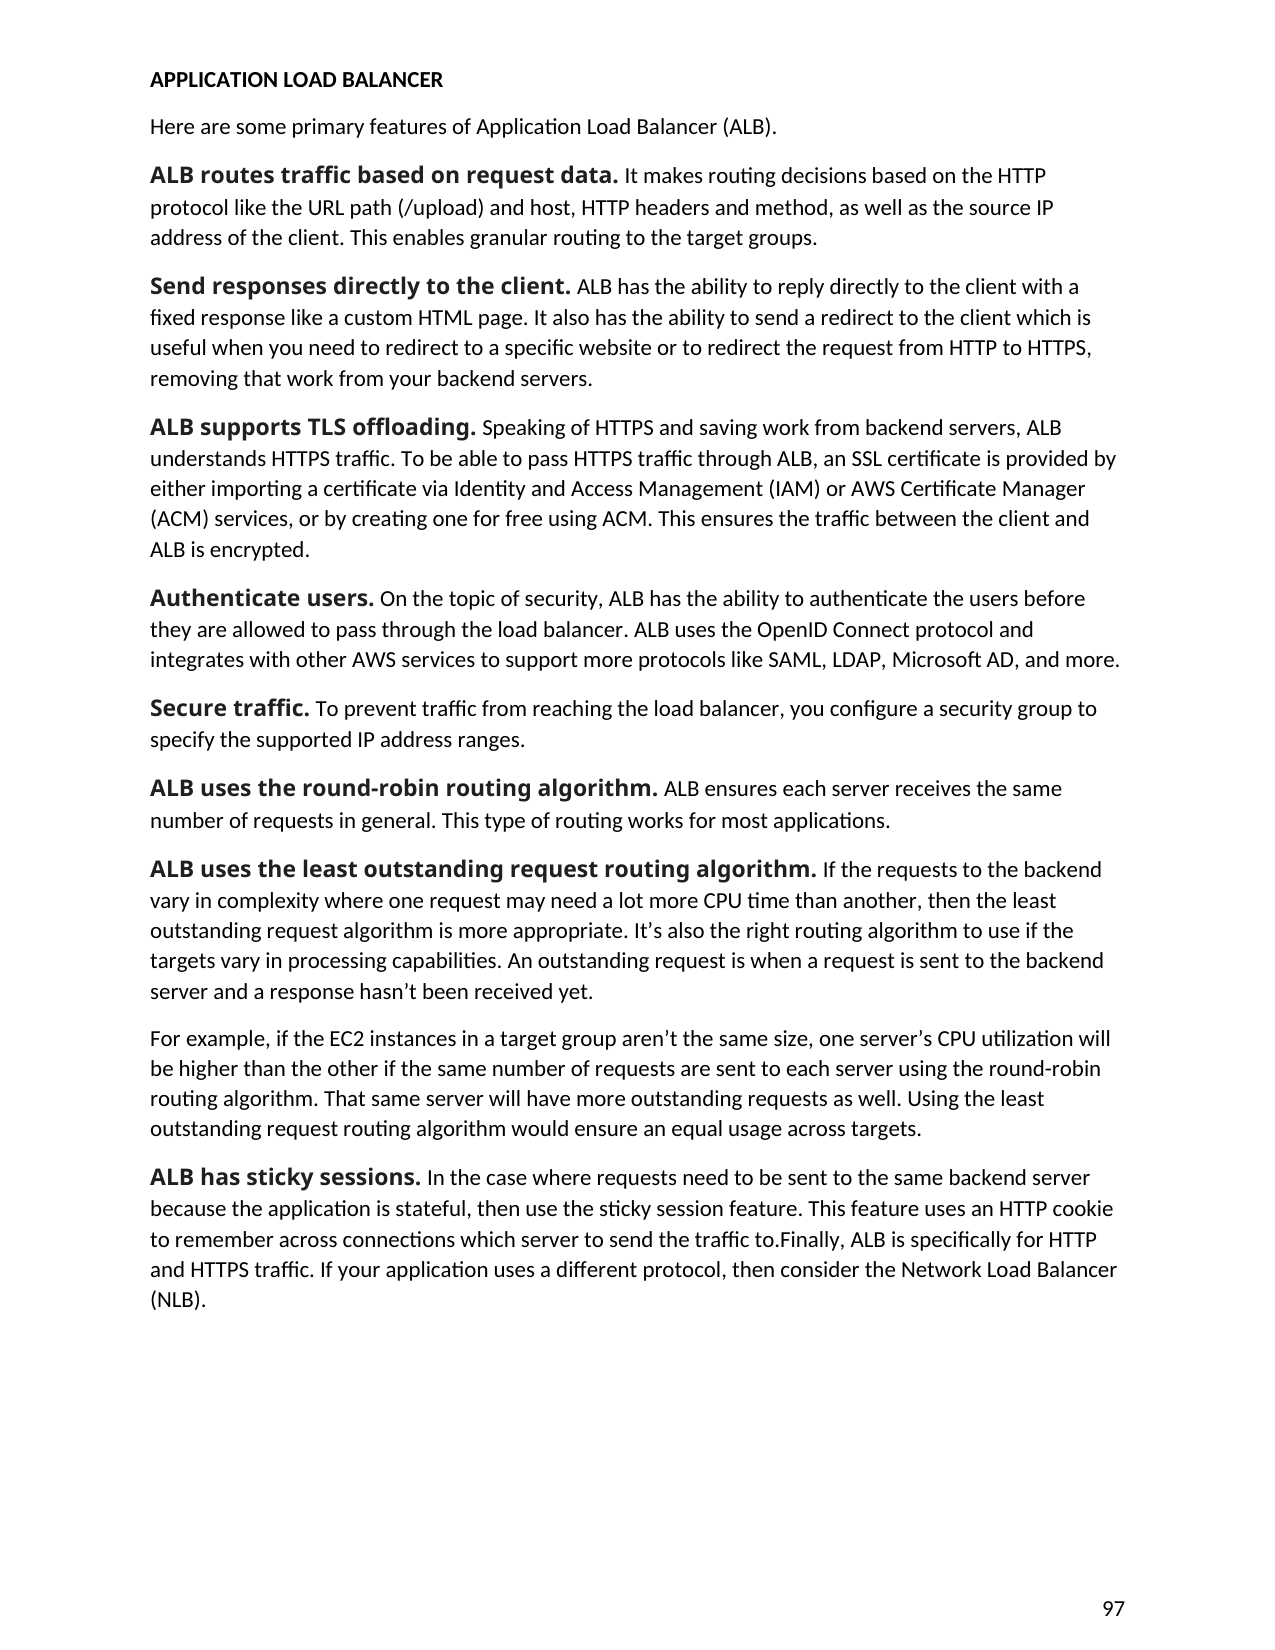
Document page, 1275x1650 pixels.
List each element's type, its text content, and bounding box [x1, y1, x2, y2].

text ALB routes traffic based on request data. It makes routing decisions based on the HTTP protocol like the URL path (/upload) and host, HTTP headers and method, as well as the source IP address of the client. This enables granular routing to the target groups. [150, 159, 1125, 251]
text Here are some primary features of Application Load Balancer (ALB). [150, 112, 1125, 141]
text Authenticate users. On the topic of security, ALB has the ability to authenticate the users before they are allowed to pass through the load balancer. ALB uses the OpenID Connect protocol and integrates with other AWS services to support more protocols like SAML, LDAP, Microsoft AD, and more. [150, 582, 1125, 673]
text ALB uses the least outstanding request routing algorithm. If the requests to the backend vary in complexity where one request may need a lot more CPU time than another, then the least outstanding request algorithm is more appropriate. It’s also the right routing algorithm to use if the targets vary in processing capabilities. An outstanding request is when a request is sent to the backend server and a response hasn’t been received yet. [150, 853, 1125, 1005]
text APPLICATION LOAD BALANCER [150, 66, 1125, 94]
text ALB supports TLS offloading. Speaking of HTTPS and saving work from backend servers, ALB understands HTTPS traffic. To be able to pass HTTPS traffic through ALB, an SSL certificate is provided by either importing a certificate via Identity and Access Management (IAM) or AWS Certificate Manager (ACM) services, or by creating one for free using ACM. This ensures the traffic between the client and ALB is encrypted. [150, 411, 1125, 563]
text Send responses directly to the client. ALB has the ability to reply directly to the client with a fixed response like a custom HTML page. It also has the ability to send a redirect to the client which is useful when you need to redirect to a specific website or to redirect the request from HTTP to HTTPS, removing that work from your backend servers. [150, 270, 1125, 392]
text Secure traffic. To prevent traffic from reaching the load balancer, you configure a security group to specify the supported IP address ranges. [150, 692, 1125, 753]
text For example, if the EC2 instances in a target group aren’t the same size, one server’s CPU utilization will be higher than the other if the same number of requests are sent to each server using the round-robin routing algorithm. That same server will have more outstanding requests as well. Using the least outstanding request routing algorithm would ensure an equal usage across targets. [150, 1024, 1125, 1142]
text ALB has sticky sessions. In the case where requests need to be sent to the same backend server because the application is stateful, then use the sticky session feature. This feature uses an HTTP cookie to remember across connections which server to send the traffic to.Finally, ALB is specifically for HTTP and HTTPS traffic. If your application uses a different protocol, then consider the Network Load Balancer (NLB). [150, 1161, 1125, 1313]
text ALB uses the round-robin routing algorithm. ALB ensures each server receives the same number of requests in general. This type of routing works for most applications. [150, 772, 1125, 834]
